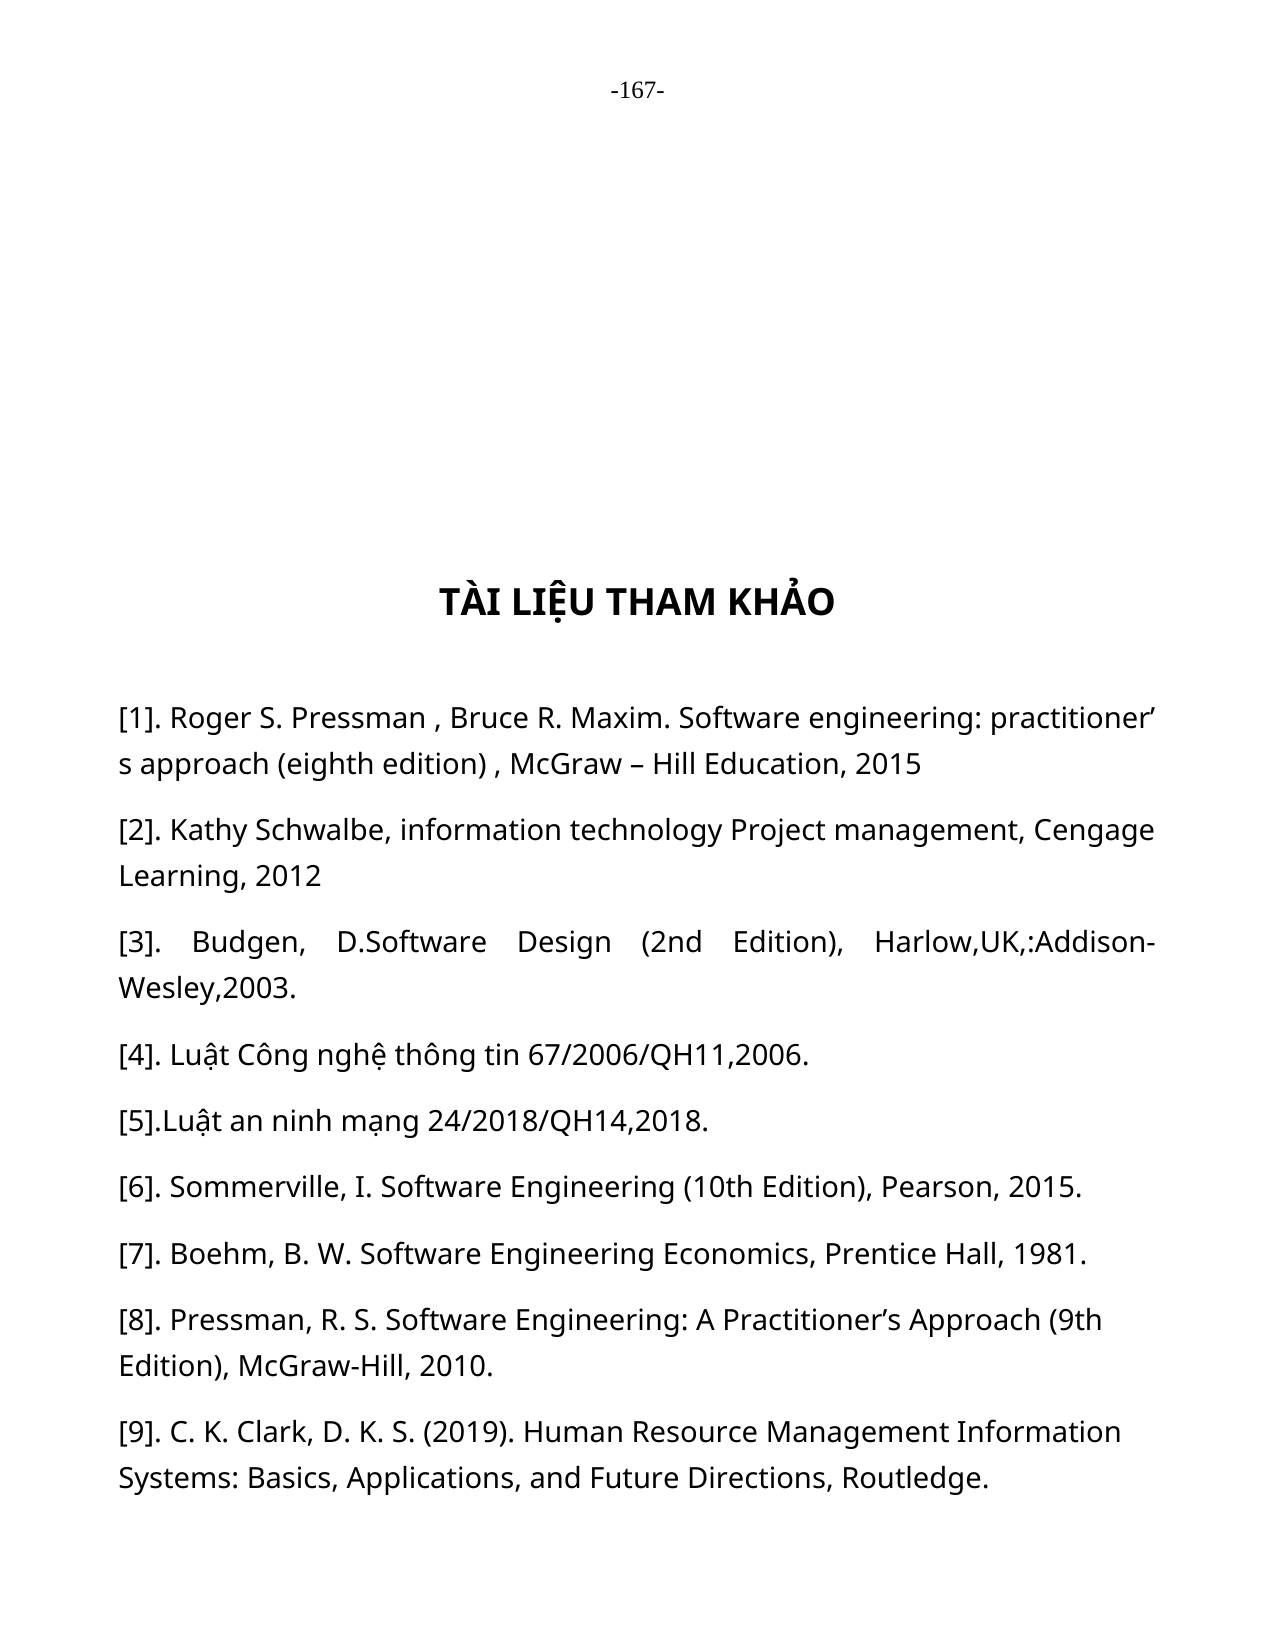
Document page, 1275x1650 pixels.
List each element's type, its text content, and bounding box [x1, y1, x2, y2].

text [6]. Sommerville, I. Software Engineering (10th Edition), Pearson, 2015. [118, 1167, 1157, 1206]
text [1]. Roger S. Pressman , Bruce R. Maxim. Software engineering: practitioner’ s approach (eighth edition) , McGraw – Hill Education, 2015 [118, 697, 1157, 783]
text [3]. Budgen, D.Software Design (2nd Edition), Harlow,UK,:Addison-Wesley,2003. [118, 922, 1157, 1007]
subtitle TÀI LIỆU THAM KHẢO [118, 576, 1157, 627]
text [9]. C. K. Clark, D. K. S. (2019). Human Resource Management Information Systems: Basics, Applications, and Future Directions, Routledge. [118, 1412, 1157, 1497]
text [7]. Boehm, B. W. Software Engineering Economics, Prentice Hall, 1981. [118, 1233, 1157, 1273]
text [2]. Kathy Schwalbe, information technology Project management, Cengage Learning, 2012 [118, 809, 1157, 895]
text [5].Luật an ninh mạng 24/2018/QH14,2018. [118, 1100, 1157, 1140]
text [4]. Luật Công nghệ thông tin 67/2006/QH11,2006. [118, 1034, 1157, 1073]
text [8]. Pressman, R. S. Software Engineering: A Practitioner’s Approach (9th Edition), McGraw-Hill, 2010. [118, 1299, 1157, 1385]
